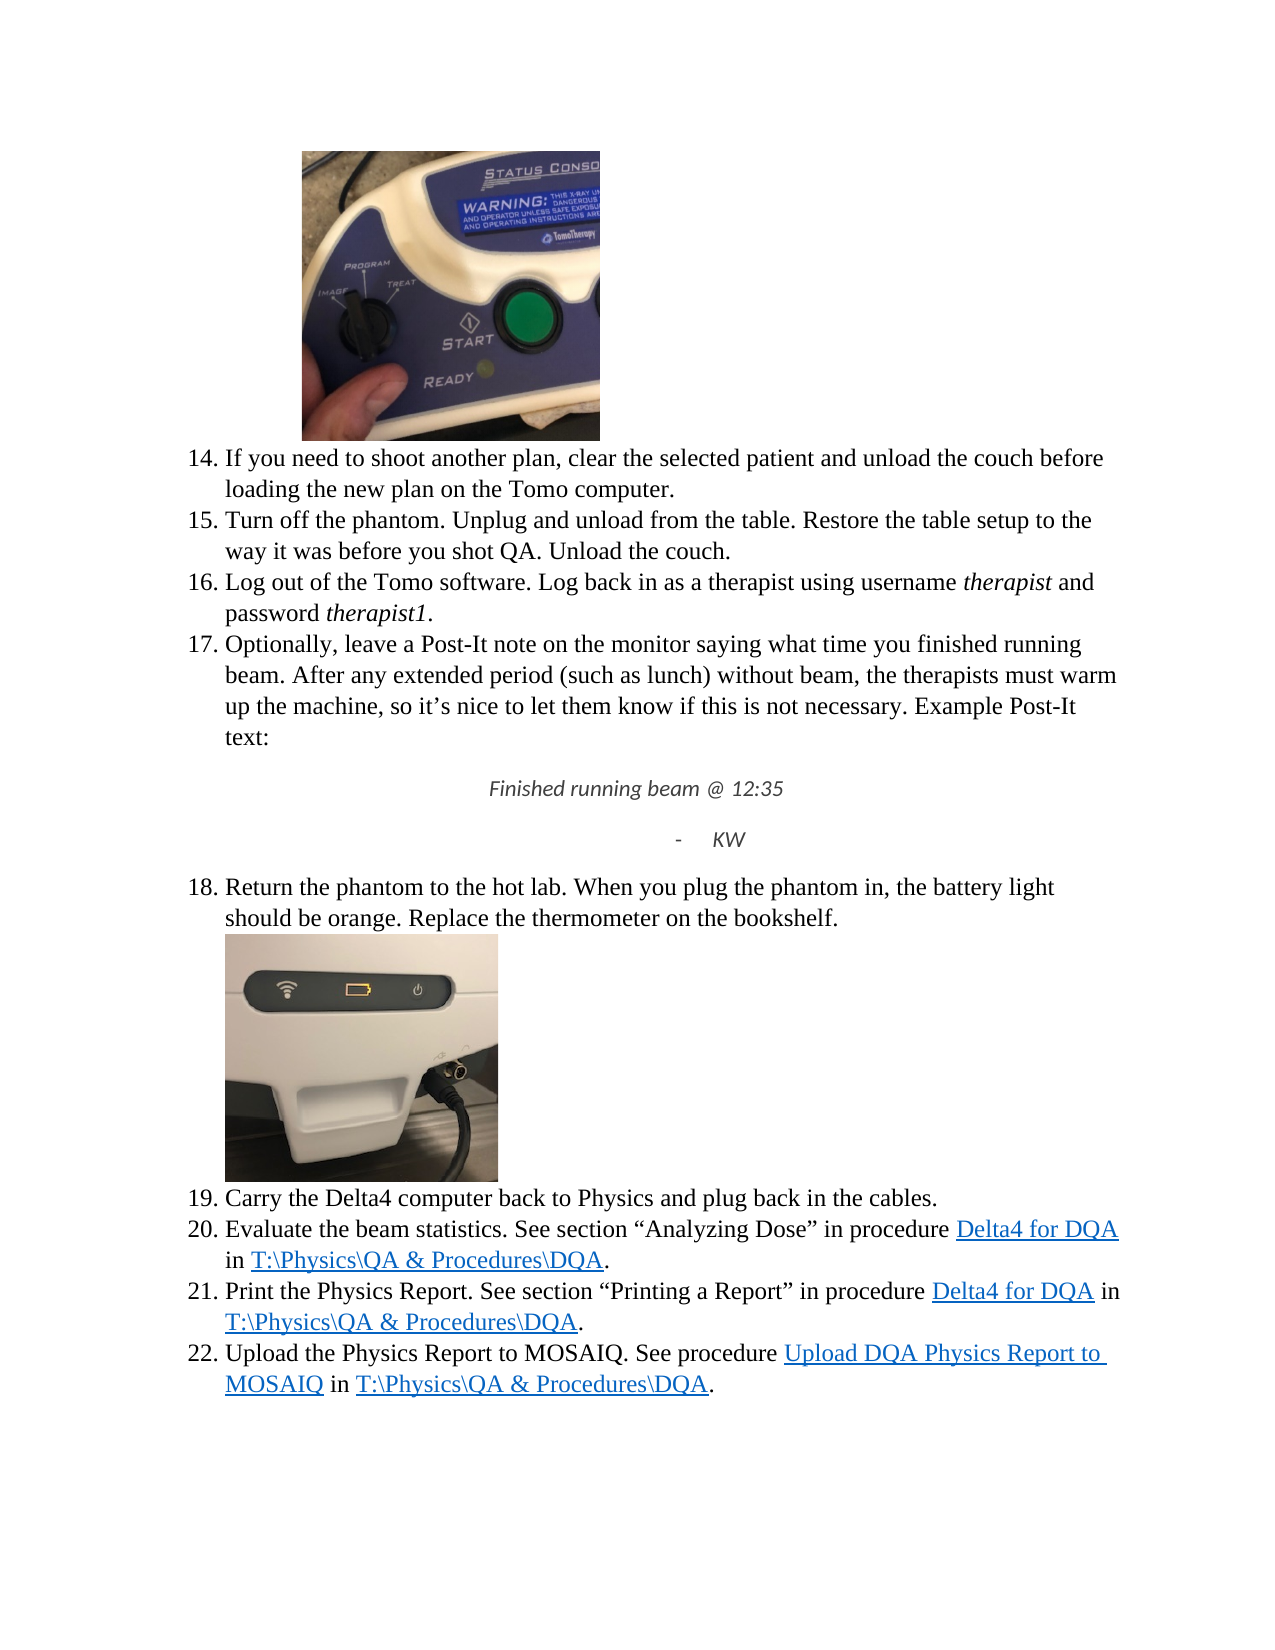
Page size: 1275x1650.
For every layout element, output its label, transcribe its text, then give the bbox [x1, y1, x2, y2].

list Evaluate the beam statistics. See section “Analyzing Dose” in procedure Delta4 for DQA in T:\Physics\QA & Procedures\DQA. [187, 1214, 1125, 1274]
list Optionally, leave a Post-It note on the monitor saying what time you finished running beam. After any extended period (such as lunch) without beam, the therapists must warm up the machine, so it’s nice to let them know if this is not necessary. Example Post-It text: [187, 629, 1125, 751]
list Return the phantom to the hot lab. When you plug the phantom in, the battery light should be orange. Replace the thermometer on the bookshelf. [187, 872, 1125, 932]
list Carry the Delta4 computer back to Physics and plug back in the cables. [187, 1183, 1125, 1212]
picture [301, 151, 600, 441]
list Print the Physics Report. See section “Printing a Report” in procedure Delta4 for DQA in T:\Physics\QA & Procedures\DQA. [187, 1276, 1125, 1336]
list Upload the Physics Report to MOSAIQ. See procedure Upload DQA Physics Report to MOSAIQ in T:\Physics\QA & Procedures\DQA. [187, 1338, 1125, 1398]
list KW [675, 825, 1035, 853]
text Finished running beam @ 12:35 [240, 774, 1035, 802]
list Turn off the phantom. Unplug and unload from the table. Restore the table setup to the way it was before you shot QA. Unload the couch. [187, 505, 1125, 565]
list Log out of the Tomo software. Log back in as a therapist using username therapist and password therapist1. [187, 567, 1125, 627]
picture [225, 934, 499, 1182]
list If you need to shoot another plan, clear the selected patient and unload the couch before loading the new plan on the Tomo computer. [187, 443, 1125, 503]
